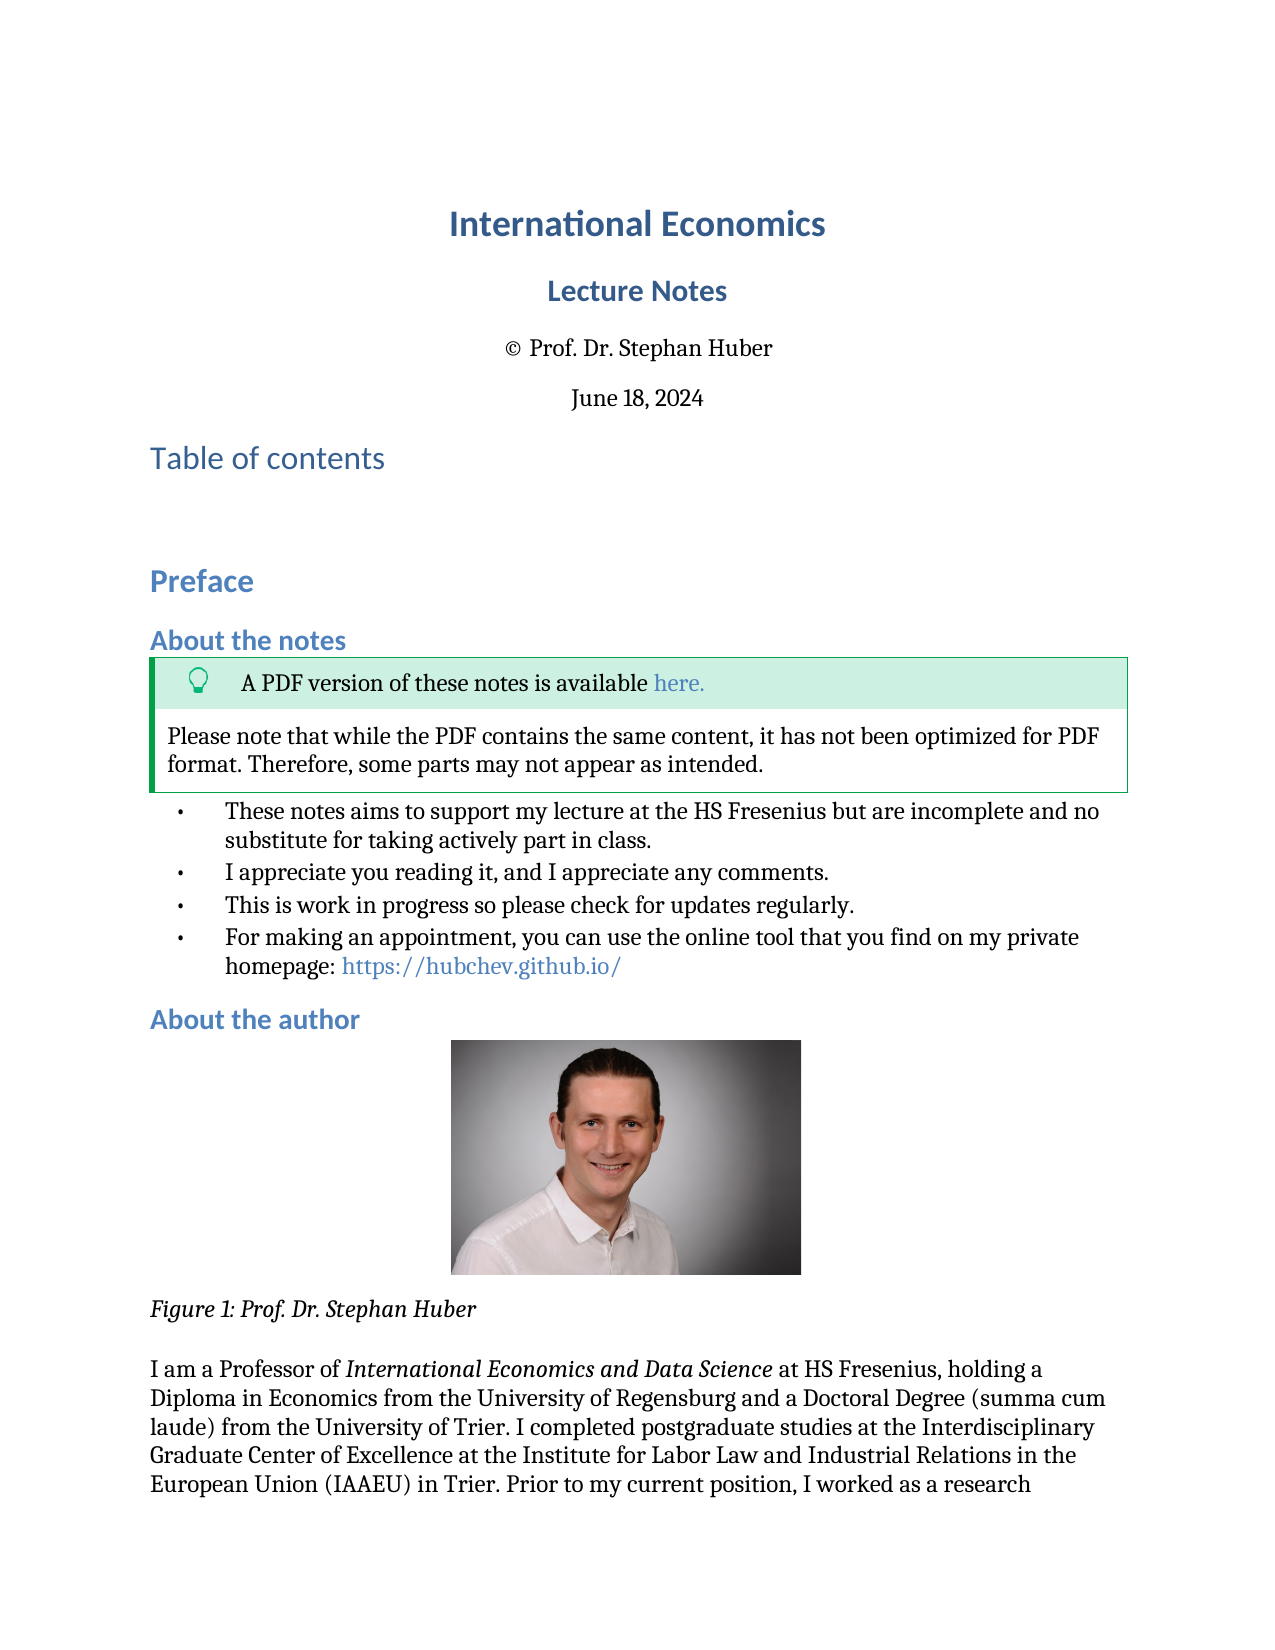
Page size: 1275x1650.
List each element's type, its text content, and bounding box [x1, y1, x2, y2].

list These notes aims to support my lecture at the HS Fresenius but are incomplete and no substitute for taking actively part in class. [175, 797, 1125, 854]
table_cell Please note that while the PDF contains the same content, it has not been optimized for PDF format. Therefore, some parts may not appear as intended. [155, 709, 1127, 792]
subtitle Preface [150, 560, 1125, 601]
table_header A PDF version of these notes is available here. [155, 658, 1127, 709]
picture [186, 667, 211, 693]
list For making an appointment, you can use the online tool that you find on my private homepage: https://hubchev.github.io/ [175, 923, 1125, 981]
subtitle About the author [150, 1001, 1125, 1037]
table_header Figure 1: Prof. Dr. Stephan Huber [139, 1037, 1114, 1336]
text © Prof. Dr. Stephan Huber [150, 334, 1125, 363]
list This is work in progress so please check for updates regularly. [175, 891, 1125, 919]
subtitle About the notes [150, 622, 1125, 657]
picture [451, 1040, 802, 1275]
title International Economics [150, 200, 1125, 246]
text June 18, 2024 [150, 383, 1125, 412]
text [150, 1355, 1125, 1499]
subtitle Lecture Notes [150, 271, 1125, 309]
list I appreciate you reading it, and I appreciate any comments. [175, 858, 1125, 887]
